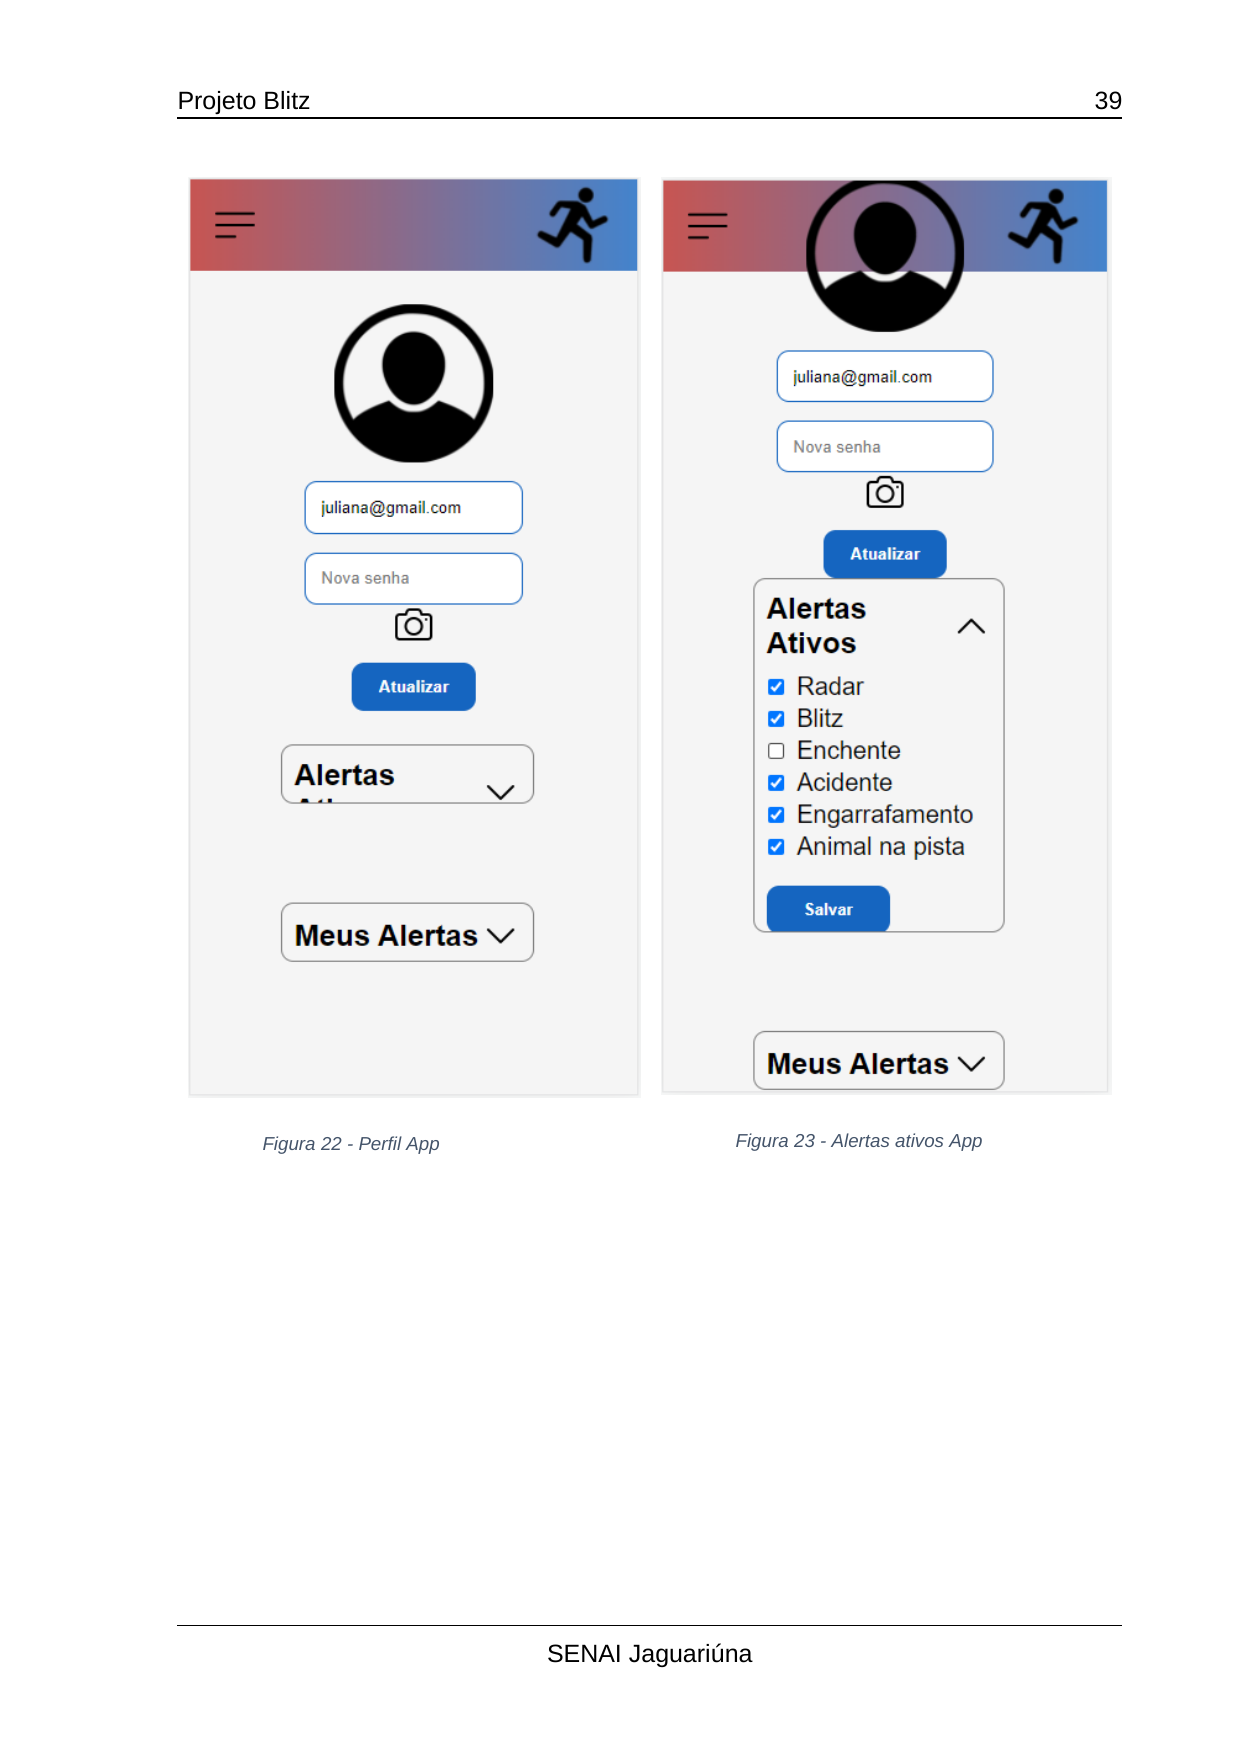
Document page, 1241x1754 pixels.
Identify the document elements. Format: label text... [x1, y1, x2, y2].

picture [661, 177, 1112, 1095]
picture [188, 177, 641, 1098]
table_header Figura 26 - Alertas ativos App [650, 177, 1122, 1176]
table_header Figura 25 - Perfil App [177, 177, 650, 1176]
